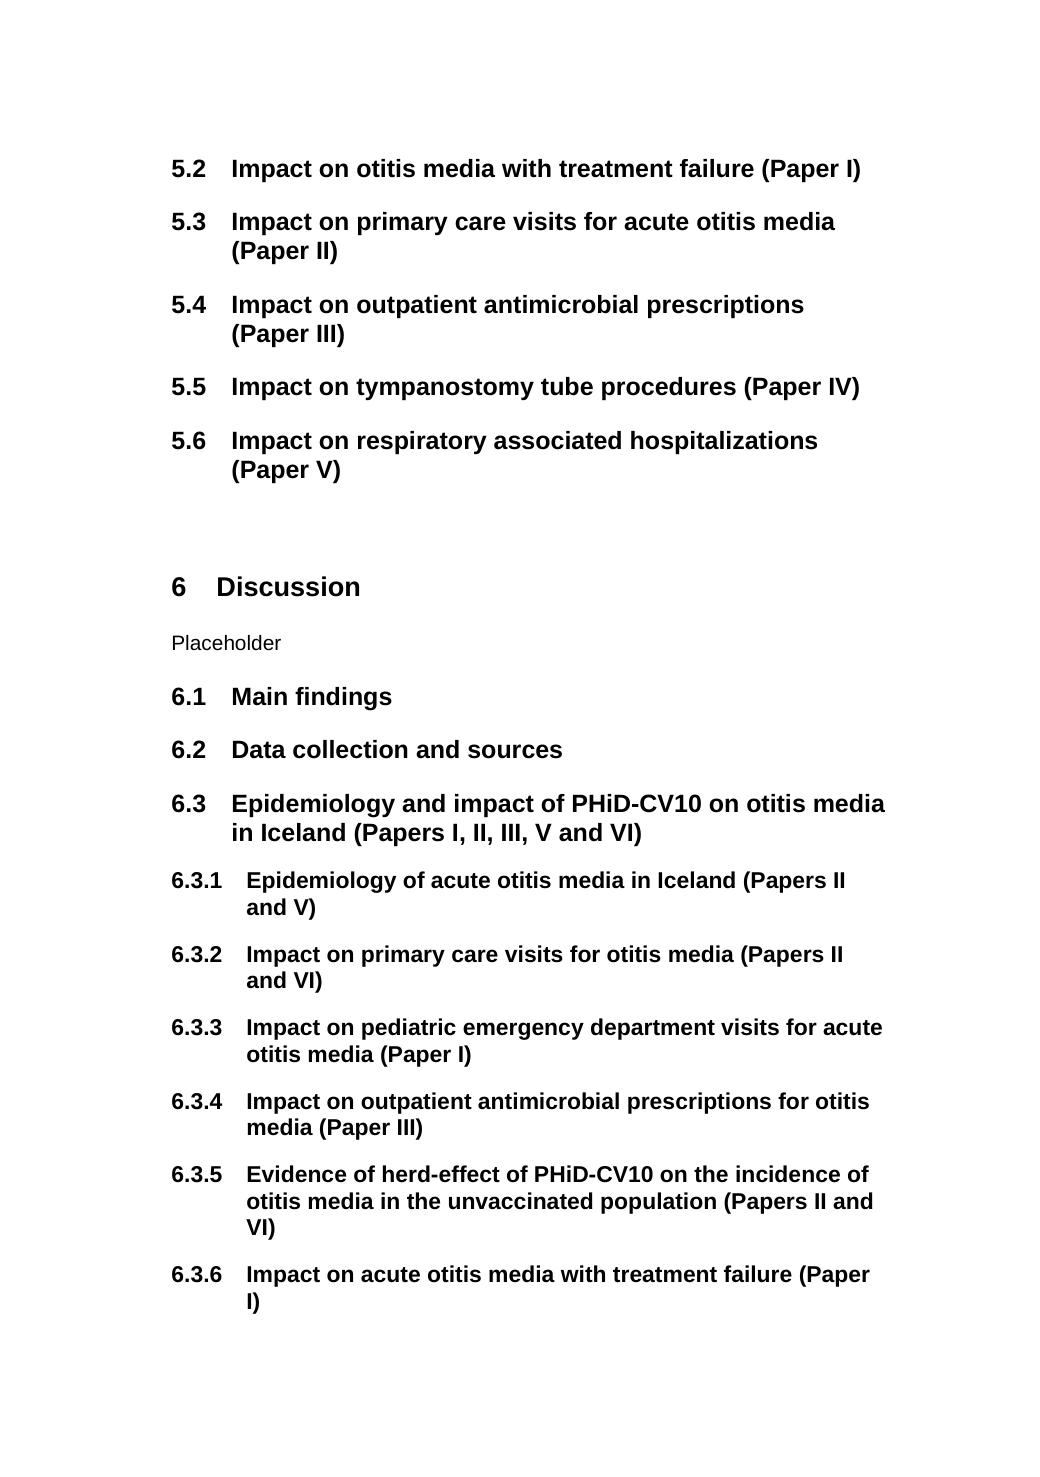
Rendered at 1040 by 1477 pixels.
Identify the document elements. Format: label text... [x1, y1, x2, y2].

subtitle Main findings [171, 681, 886, 710]
subtitle Impact on pediatric emergency department visits for acute otitis media (Paper I) [171, 1014, 886, 1067]
subtitle Epidemiology of acute otitis media in Iceland (Papers II and V) [171, 867, 886, 920]
subtitle Impact on primary care visits for acute otitis media (Paper II) [171, 207, 886, 265]
subtitle Impact on outpatient antimicrobial prescriptions (Paper III) [171, 290, 886, 347]
text Placeholder [171, 627, 886, 656]
subtitle Impact on otitis media with treatment failure (Paper I) [171, 153, 886, 182]
subtitle Discussion [171, 571, 886, 602]
subtitle Impact on outpatient antimicrobial prescriptions for otitis media (Paper III) [171, 1088, 886, 1141]
subtitle Data collection and sources [171, 735, 886, 764]
subtitle Impact on tympanostomy tube procedures (Paper IV) [171, 372, 886, 401]
subtitle Evidence of herd-effect of PHiD-CV10 on the incidence of otitis media in the unvaccinated population (Papers II and VI) [171, 1161, 886, 1241]
subtitle Epidemiology and impact of PHiD-CV10 on otitis media in Iceland (Papers I, II, III, V and VI) [171, 789, 886, 846]
subtitle Impact on respiratory associated hospitalizations (Paper V) [171, 426, 886, 483]
subtitle Impact on primary care visits for otitis media (Papers II and VI) [171, 941, 886, 993]
subtitle Impact on acute otitis media with treatment failure (Paper I) [171, 1261, 886, 1314]
